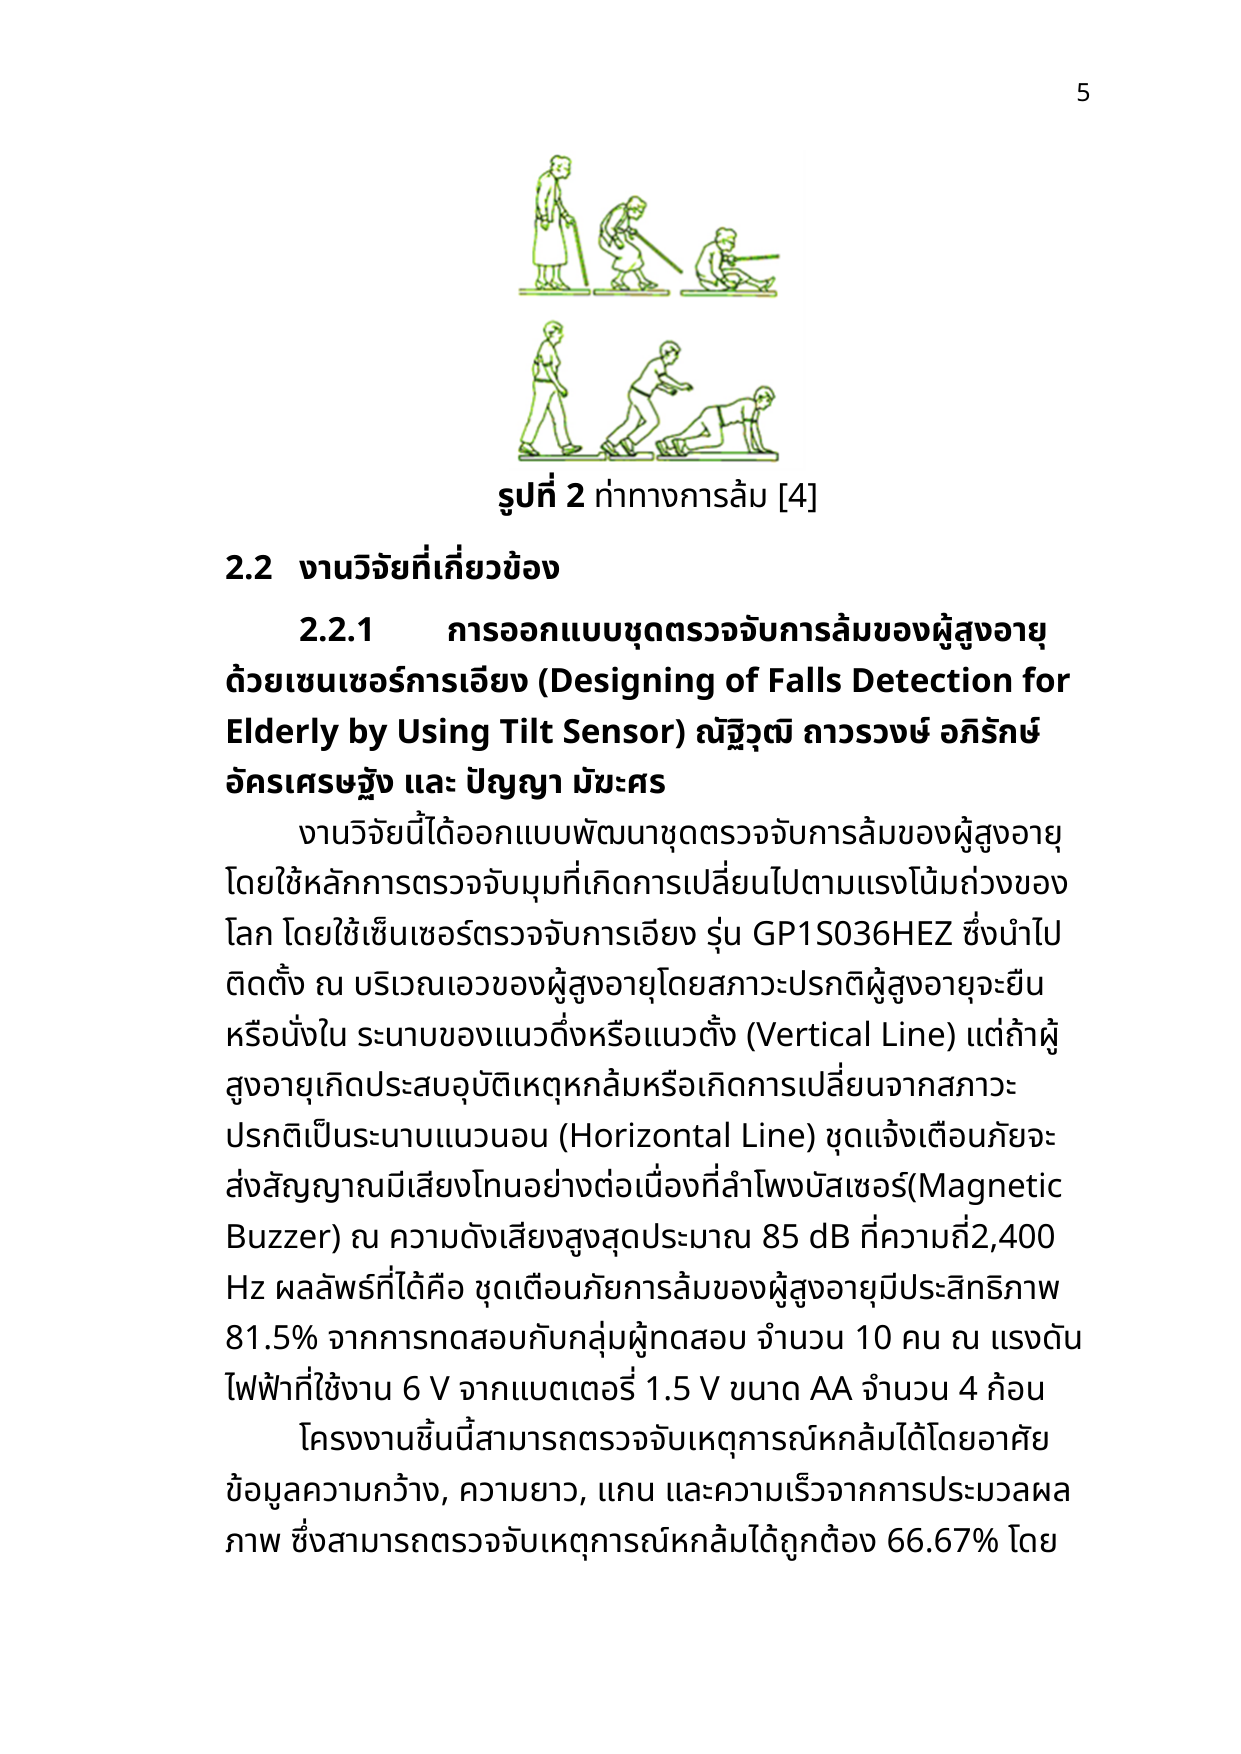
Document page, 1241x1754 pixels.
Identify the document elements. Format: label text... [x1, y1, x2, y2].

subtitle งานวิจัยที่เกี่ยวข้อง [225, 544, 1090, 594]
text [225, 1415, 1090, 1567]
text 2.2.1 การออกแบบชุดตรวจจับการล้มของผู้สูงอายุ ด้วยเซนเซอร์การเอียง (Designing of Falls Detection for Elderly by Using Tilt Sensor) ณัฐิวุฒิ ถาวรวงษ์ อภิรักษ์ อัครเศรษฐัง และ ปัญญา มัฆะศร [225, 606, 1090, 809]
text รูปที่ 2 ท่าทางการล้ม [4] [225, 472, 1090, 523]
text งานวิจัยนี้ได้ออกแบบพัฒนาชุดตรวจจับการล้มของผู้สูงอายุโดยใช้หลักการตรวจจับมุมที่เกิดการเปลี่ยนไปตามแรงโน้มถ่วงของโลก โดยใช้เซ็นเซอร์ตรวจจับการเอียง รุ่น GP1S036HEZ ซึ่งนำไปติดตั้ง ณ บริเวณเอวของผู้สูงอายุโดยสภาวะปรกติผู้สูงอายุจะยืนหรือนั่งใน ระนาบของแนวดึ่งหรือแนวตั้ง (Vertical Line) แต่ถ้าผู้สูงอายุเกิดประสบอุบัติเหตุหกล้มหรือเกิดการเปลี่ยนจากสภาวะปรกติเป็นระนาบแนวนอน (Horizontal Line) ชุดแจ้งเตือนภัยจะส่งสัญญาณมีเสียงโทนอย่างต่อเนื่องที่ลำโพงบัสเซอร์(Magnetic Buzzer) ณ ความดังเสียงสูงสุดประมาณ 85 dB ที่ความถี่2,400 Hz ผลลัพธ์ที่ได้คือ ชุดเตือนภัยการล้มของผู้สูงอายุมีประสิทธิภาพ 81.5% จากการทดสอบกับกลุ่มผู้ทดสอบ จำนวน 10 คน ณ แรงดันไฟฟ้าที่ใช้งาน 6 V จากแบตเตอรี่ 1.5 V ขนาด AA จำนวน 4 ก้อน [225, 809, 1090, 1415]
picture [509, 150, 807, 472]
